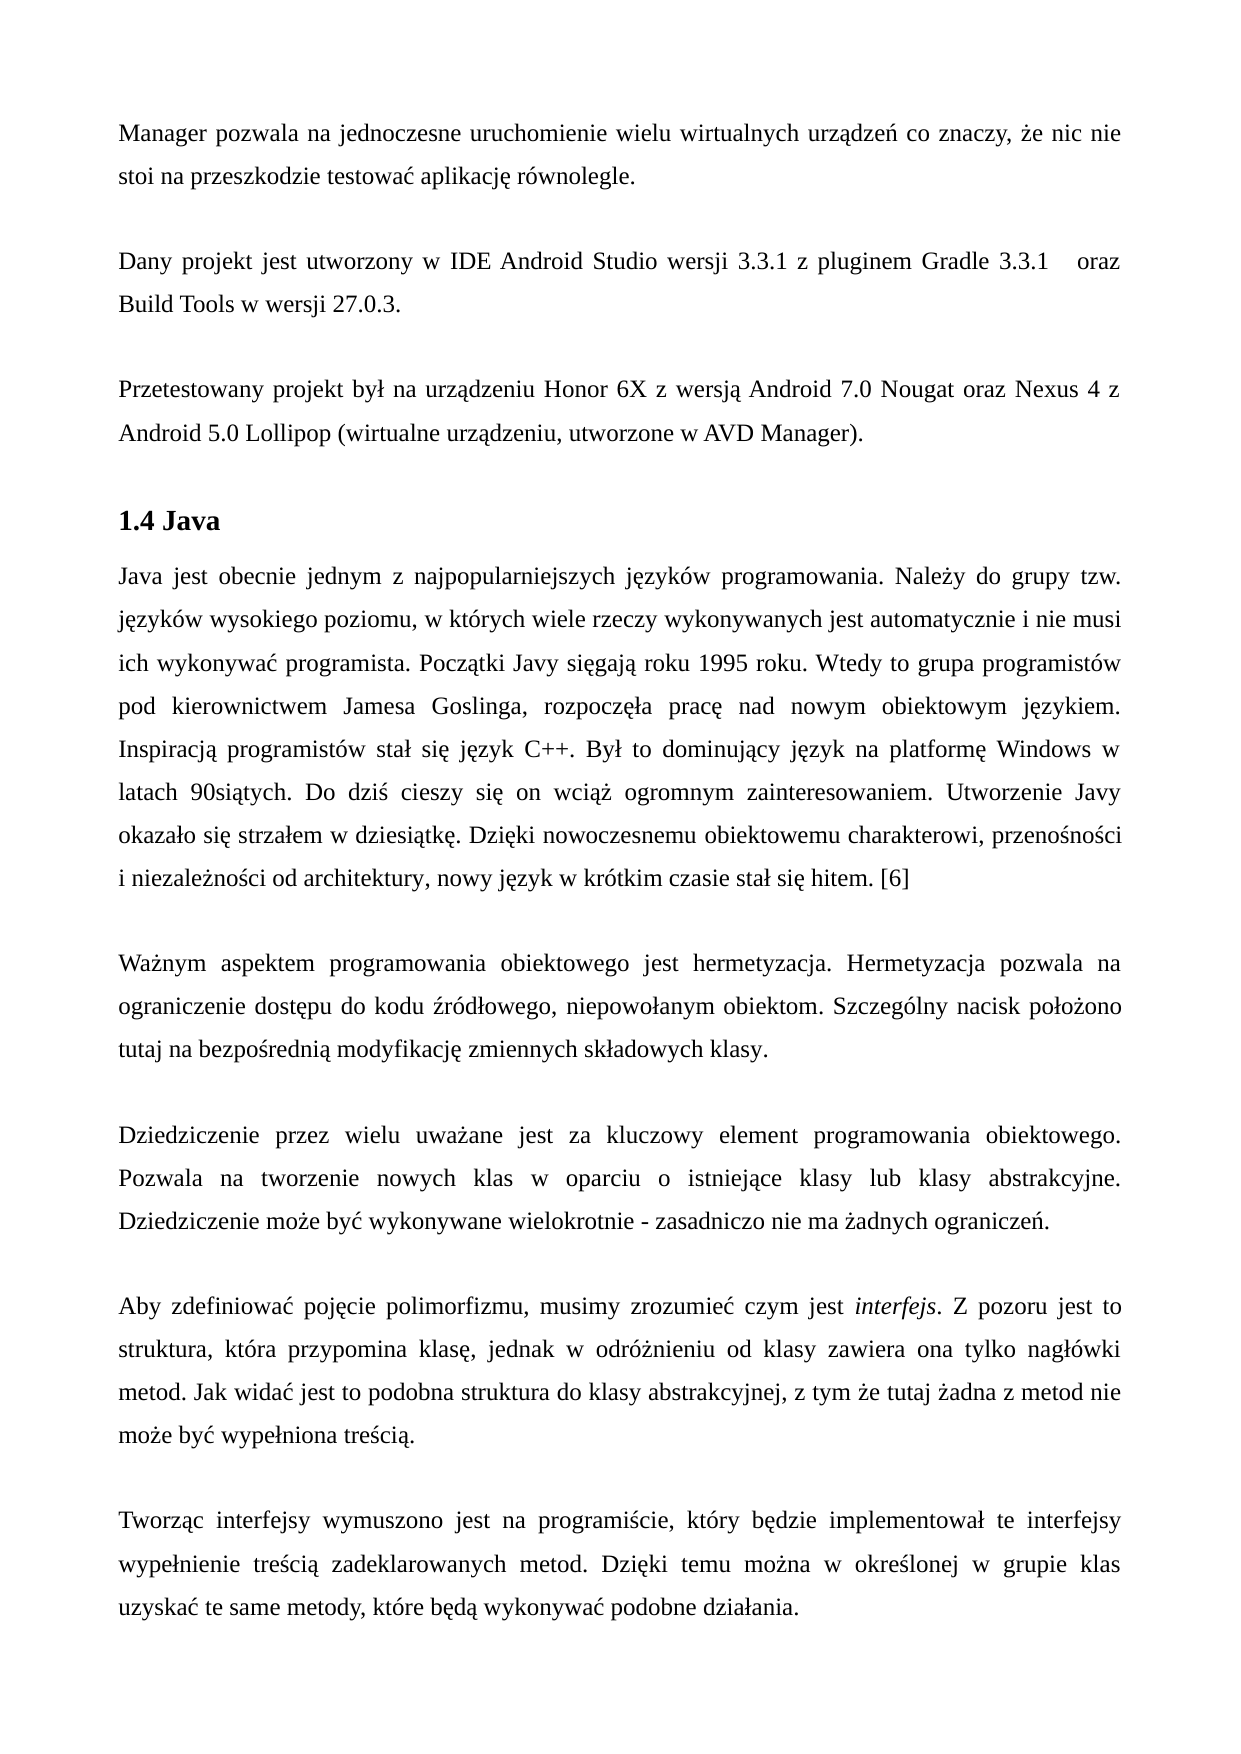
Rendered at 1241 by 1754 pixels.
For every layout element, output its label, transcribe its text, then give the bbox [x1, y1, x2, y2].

text Dany projekt jest utworzony w IDE Android Studio wersji 3.3.1 z pluginem Gradle 3.3.1 oraz Build Tools w wersji 27.0.3. [118, 246, 1122, 318]
text Tworząc interfejsy wymuszono jest na programiście, który będzie implementował te interfejsy wypełnienie treścią zadeklarowanych metod. Dzięki temu można w określonej w grupie klas uzyskać te same metody, które będą wykonywać podobne działania. [118, 1506, 1122, 1621]
text Aby zdefiniować pojęcie polimorfizmu, musimy zrozumieć czym jest interfejs. Z pozoru jest to struktura, która przypomina klasę, jednak w odróżnieniu od klasy zawiera ona tylko nagłówki metod. Jak widać jest to podobna struktura do klasy abstrakcyjnej, z tym że tutaj żadna z metod nie może być wypełniona treścią. [118, 1291, 1122, 1449]
text Ważnym aspektem programowania obiektowego jest hermetyzacja. Hermetyzacja pozwala na ograniczenie dostępu do kodu źródłowego, niepowołanym obiektom. Szczególny nacisk położono tutaj na bezpośrednią modyfikację zmiennych składowych klasy. [118, 948, 1122, 1063]
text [118, 118, 1122, 190]
text Java jest obecnie jednym z najpopularniejszych języków programowania. Należy do grupy tzw. języków wysokiego poziomu, w których wiele rzeczy wykonywanych jest automatycznie i nie musi ich wykonywać programista. Początki Javy sięgają roku 1995 roku. Wtedy to grupa programistów pod kierownictwem Jamesa Goslinga, rozpoczęła pracę nad nowym obiektowym językiem. Inspiracją programistów stał się język C++. Był to dominujący język na platformę Windows w latach 90siątych. Do dziś cieszy się on wciąż ogromnym zainteresowaniem. Utworzenie Javy okazało się strzałem w dziesiątkę. Dzięki nowoczesnemu obiektowemu charakterowi, przenośności i niezależności od architektury, nowy język w krótkim czasie stał się hitem. [6] [118, 561, 1122, 892]
text Dziedziczenie przez wielu uważane jest za kluczowy element programowania obiektowego. Pozwala na tworzenie nowych klas w oparciu o istniejące klasy lub klasy abstrakcyjne. Dziedziczenie może być wykonywane wielokrotnie - zasadniczo nie ma żadnych ograniczeń. [118, 1120, 1122, 1235]
text Przetestowany projekt był na urządzeniu Honor 6X z wersją Android 7.0 Nougat oraz Nexus 4 z Android 5.0 Lollipop (wirtualne urządzeniu, utworzone w AVD Manager). [118, 374, 1122, 446]
text 1.4 Java [118, 503, 1122, 536]
